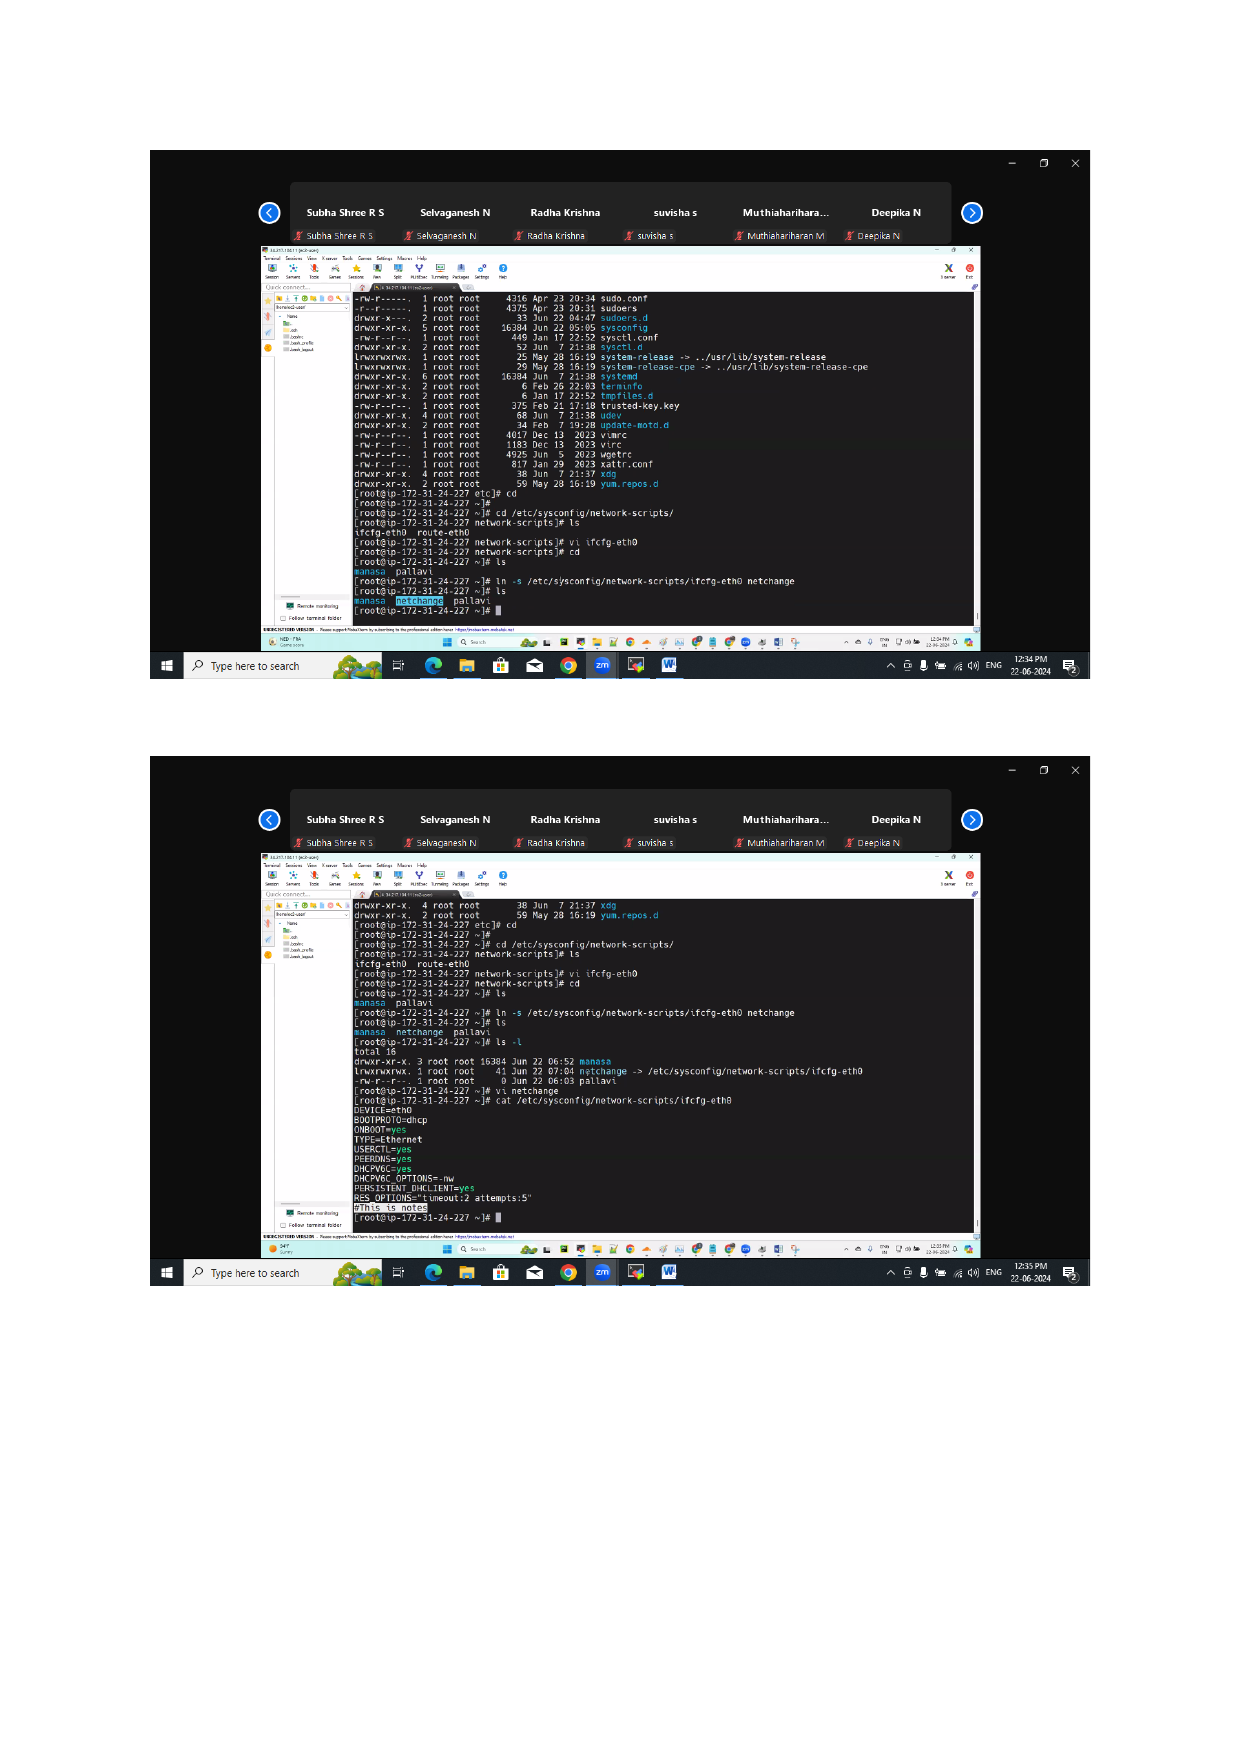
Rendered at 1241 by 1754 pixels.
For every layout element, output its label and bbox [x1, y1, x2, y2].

picture [150, 150, 1091, 679]
picture [150, 756, 1091, 1286]
